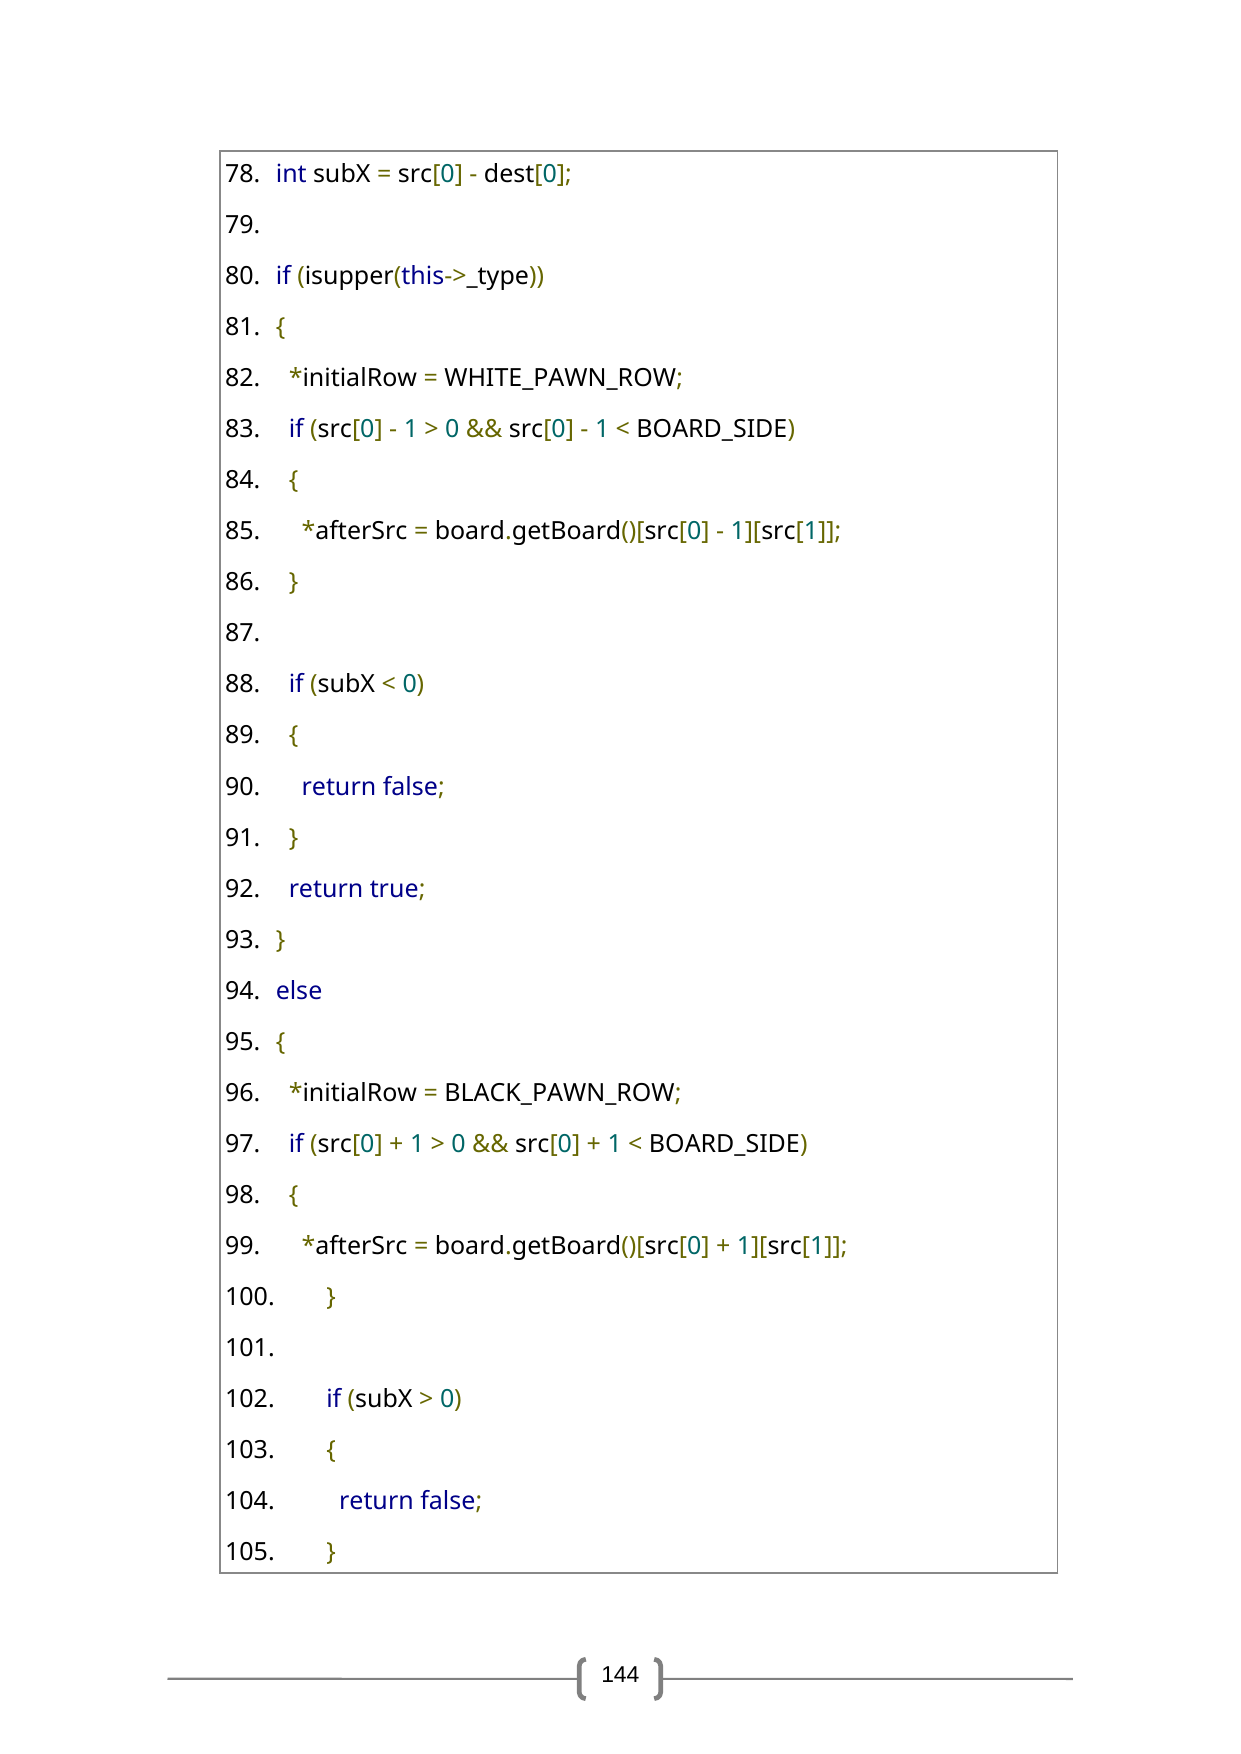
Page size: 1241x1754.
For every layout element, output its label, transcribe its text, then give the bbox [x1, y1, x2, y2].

list if (subX < 0) [221, 660, 1057, 700]
list if (src[0] - 1 > 0 && src[0] - 1 < BOARD_SIDE) [221, 405, 1057, 445]
list } [221, 916, 1057, 955]
list *afterSrc = board.getBoard()[src[0] - 1][src[1]]; [221, 507, 1057, 547]
list } [221, 1273, 1057, 1313]
list *initialRow = WHITE_PAWN_ROW; [221, 354, 1057, 394]
list if (isupper(this->_type)) [221, 252, 1057, 292]
list { [221, 1018, 1057, 1057]
list { [221, 711, 1057, 751]
list } [221, 813, 1057, 853]
list return false; [221, 762, 1057, 802]
list { [221, 456, 1057, 496]
list { [221, 1171, 1057, 1211]
list if (subX > 0) [221, 1375, 1057, 1415]
list } [221, 1528, 1057, 1572]
list } [221, 558, 1057, 598]
list *afterSrc = board.getBoard()[src[0] + 1][src[1]]; [221, 1222, 1057, 1262]
list { [221, 303, 1057, 343]
list return true; [221, 864, 1057, 904]
list *initialRow = BLACK_PAWN_ROW; [221, 1069, 1057, 1108]
list int subX = src[0] - dest[0]; [221, 152, 1057, 190]
list return false; [221, 1477, 1057, 1517]
list { [221, 1426, 1057, 1466]
list if (src[0] + 1 > 0 && src[0] + 1 < BOARD_SIDE) [221, 1120, 1057, 1159]
list else [221, 967, 1057, 1006]
